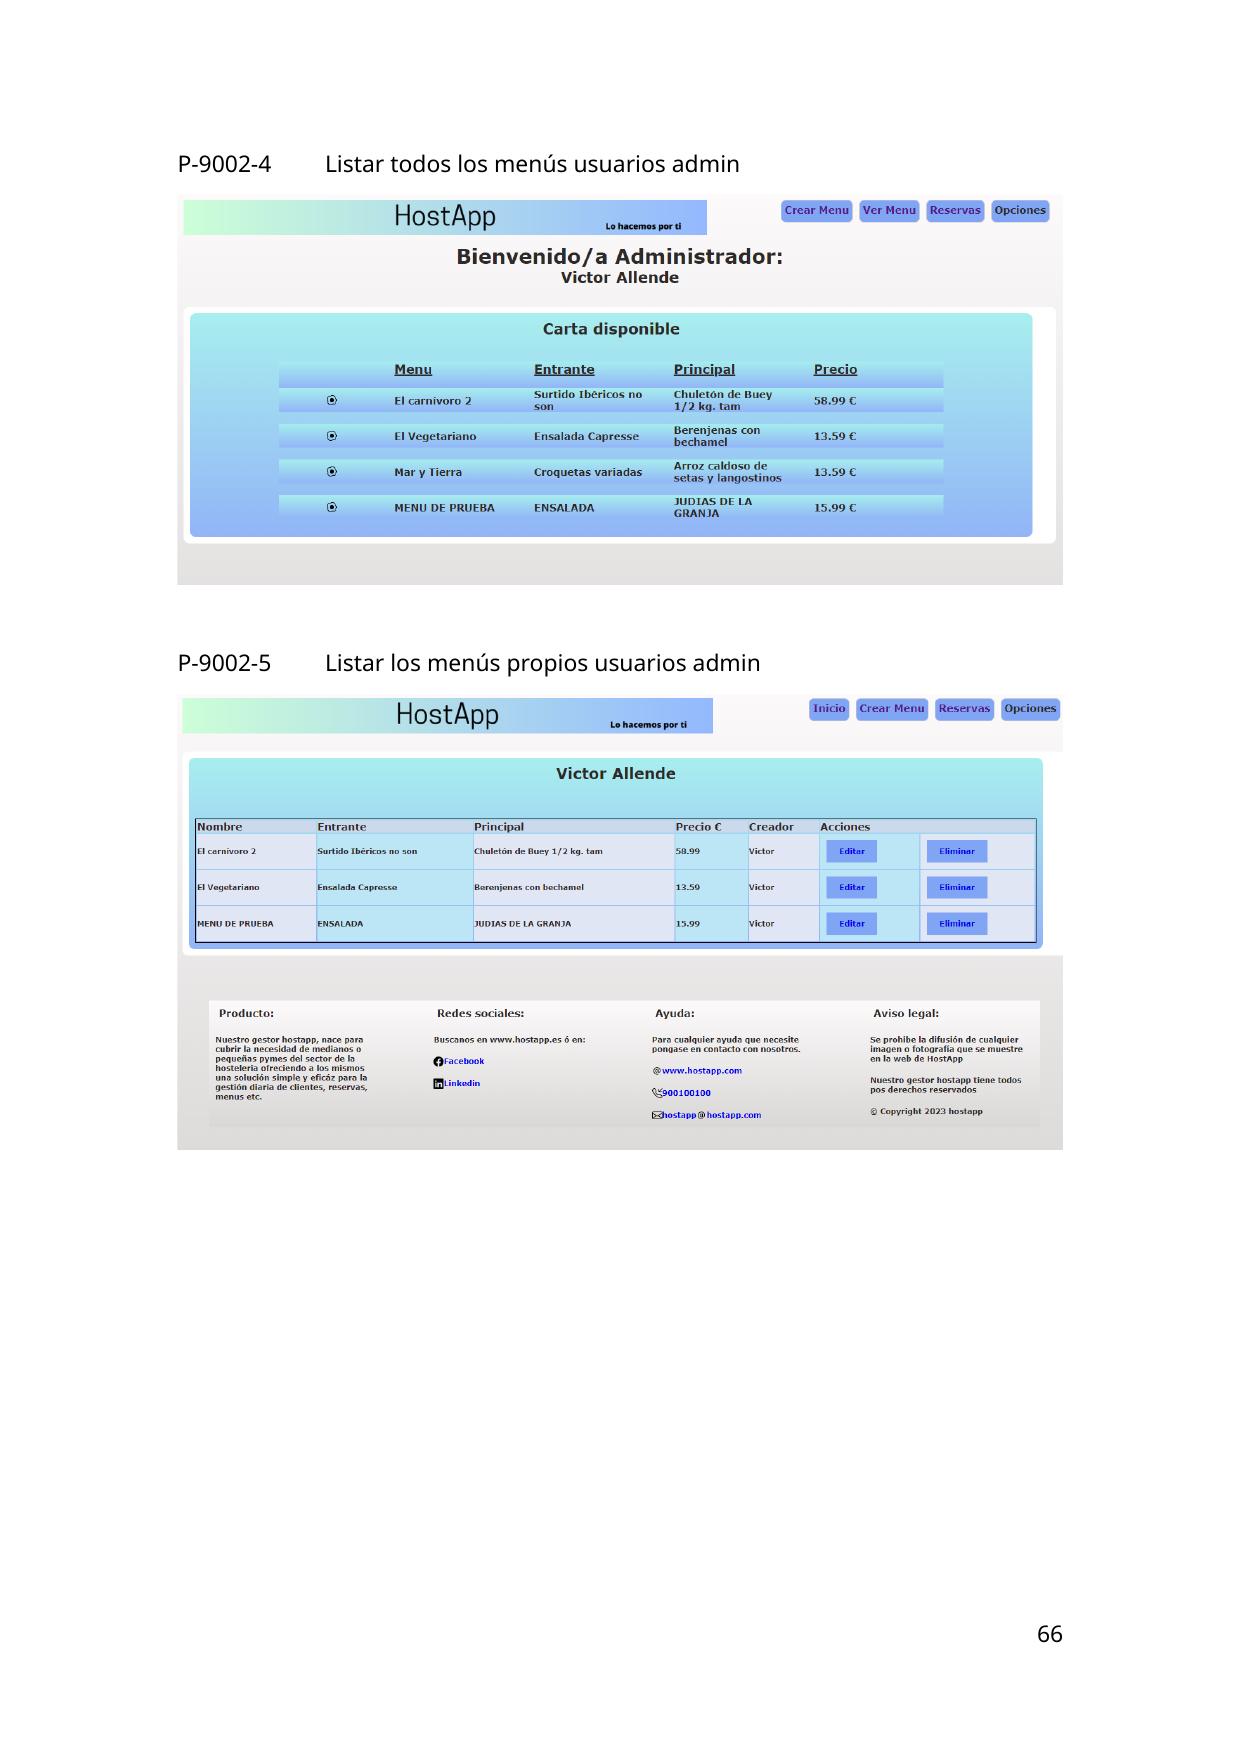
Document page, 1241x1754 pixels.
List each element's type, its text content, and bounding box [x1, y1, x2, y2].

text P-9002-5 Listar los menús propios usuarios admin [177, 647, 1063, 679]
text P-9002-4 Listar todos los menús usuarios admin [177, 148, 1063, 179]
picture [177, 194, 1063, 585]
picture [177, 694, 1063, 1150]
